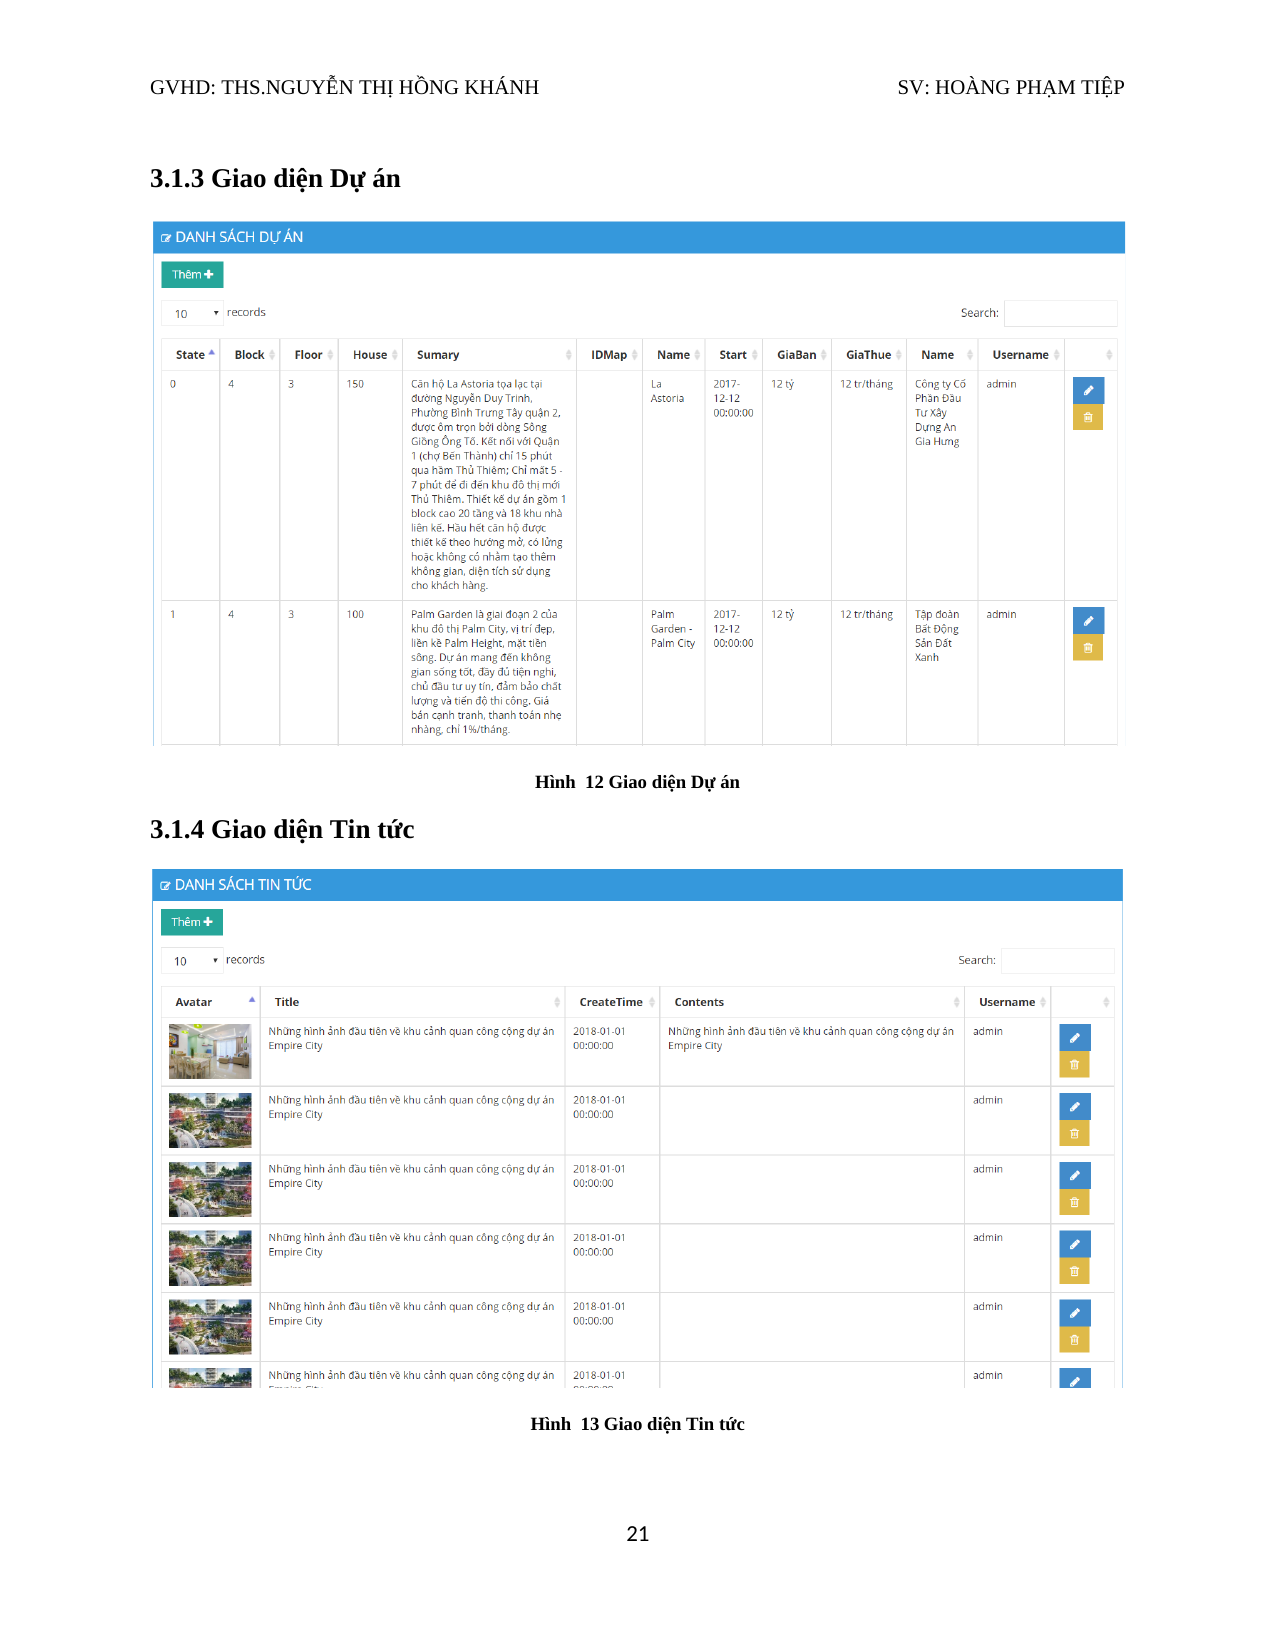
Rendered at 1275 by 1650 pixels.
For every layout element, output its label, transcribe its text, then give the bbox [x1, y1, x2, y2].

text Hình 12 Giao diện Dự án [150, 771, 1125, 792]
picture [150, 215, 1125, 746]
subtitle 3.1.4 Giao diện Tin tức [150, 813, 1125, 844]
text Hình 13 Giao diện Tin tức [150, 1412, 1125, 1434]
picture [150, 866, 1125, 1388]
subtitle 3.1.3 Giao diện Dự án [150, 162, 1125, 194]
